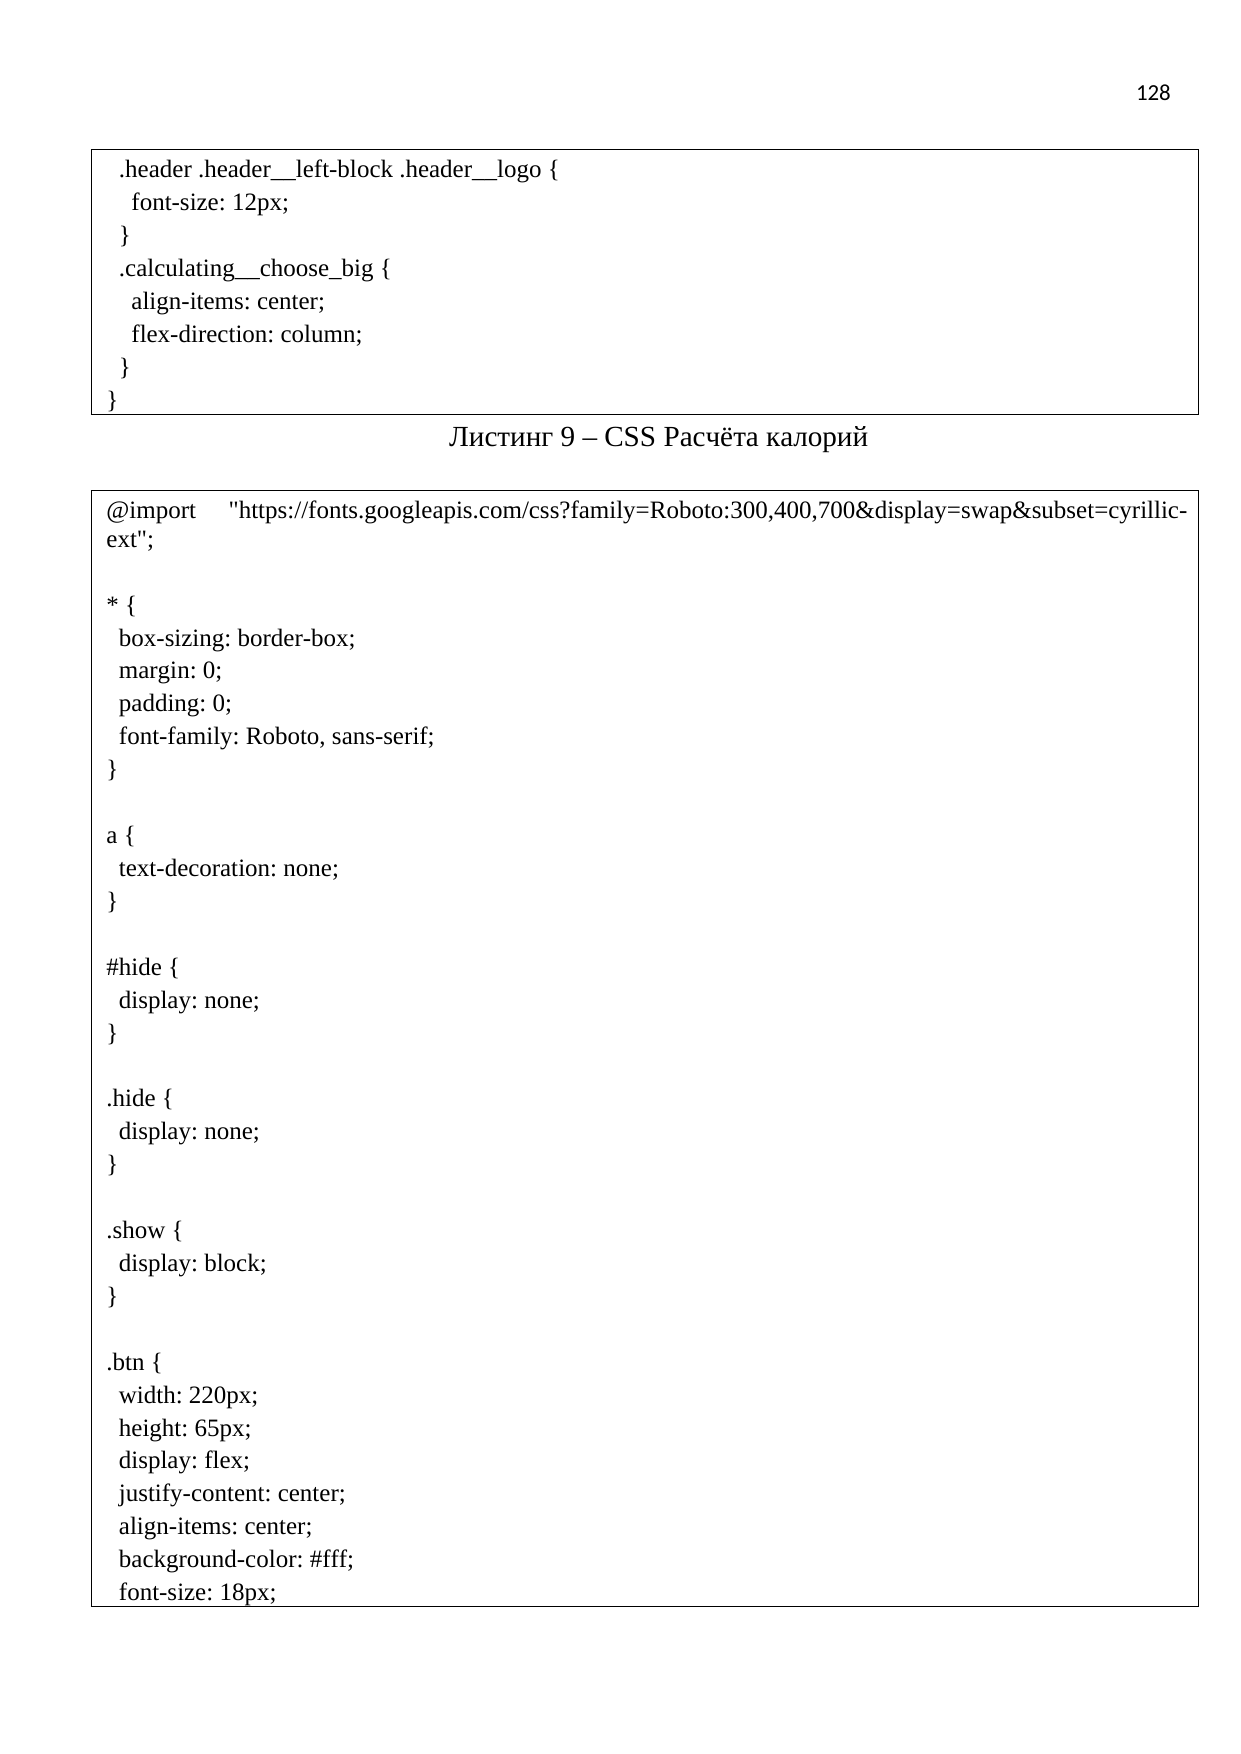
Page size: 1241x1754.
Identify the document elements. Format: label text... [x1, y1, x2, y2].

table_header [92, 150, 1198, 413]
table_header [92, 491, 1198, 1606]
text Листинг 9 – CSS Расчёта калорий [136, 419, 1181, 452]
